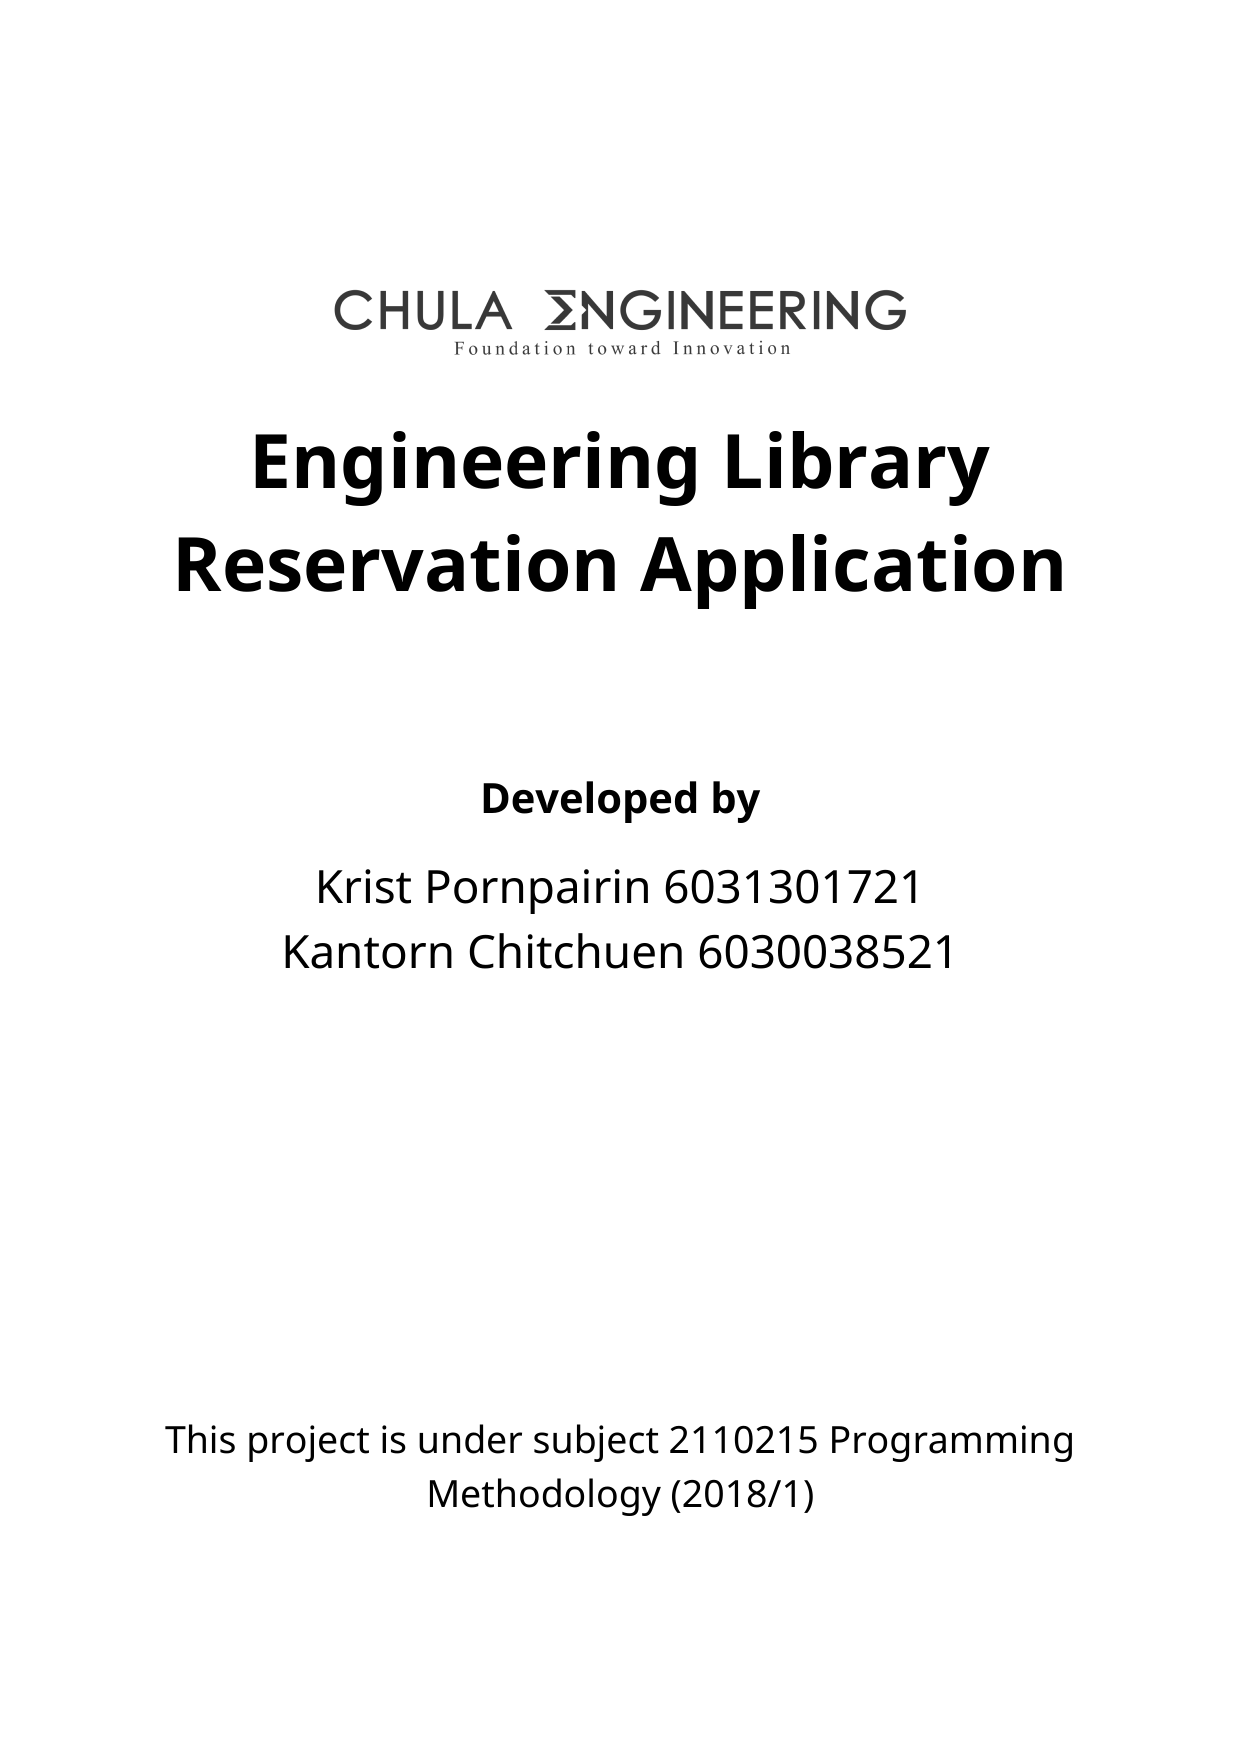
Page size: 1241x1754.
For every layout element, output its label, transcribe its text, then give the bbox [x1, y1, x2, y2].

text Engineering Library [150, 409, 1090, 511]
text Kantorn Chitchuen 6030038521 [150, 920, 1090, 982]
text Krist Pornpairin 6031301721 [150, 854, 1090, 917]
text Developed by [150, 769, 1090, 825]
text This project is under subject 2110215 Programming Methodology (2018/1) [150, 1414, 1090, 1518]
picture [309, 265, 931, 380]
text Reservation Application [150, 511, 1090, 613]
